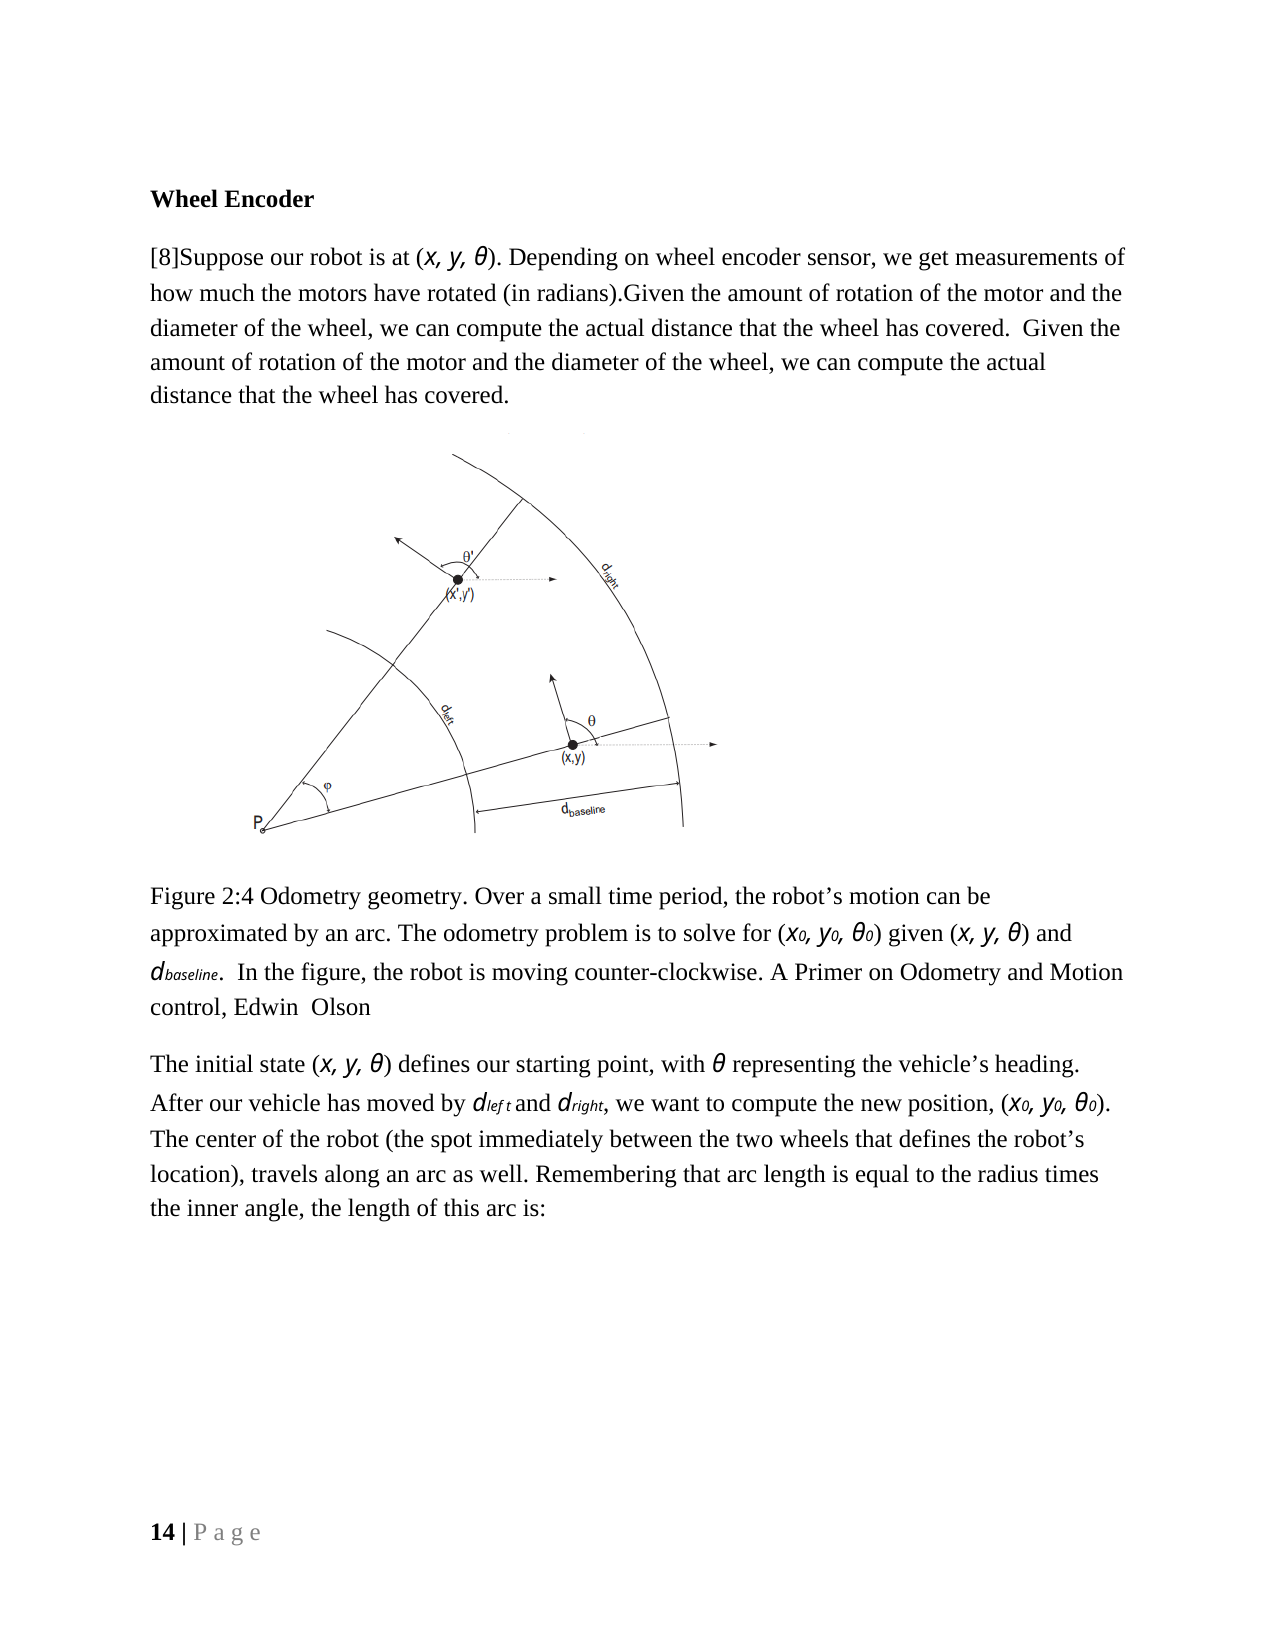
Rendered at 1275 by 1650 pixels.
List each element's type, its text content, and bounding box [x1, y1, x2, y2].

text The initial state (x, y, θ) defines our starting point, with θ representing the vehicle’s heading. After our vehicle has moved by dlef t and dright, we want to compute the new position, (x0, y0, θ0). The center of the robot (the spot immediately between the two wheels that defines the robot’s location), travels along an arc as well. Remembering that arc length is equal to the radius times the inner angle, the length of this arc is: [150, 1046, 1125, 1222]
text Suppose our robot is at (x, y, θ). Depending on wheel encoder sensor, we get measurements of how much the motors have rotated (in radians).Given the amount of rotation of the motor and the diameter of the wheel, we can compute the actual distance that the wheel has covered. Given the amount of rotation of the motor and the diameter of the wheel, we can compute the actual distance that the wheel has covered. [150, 238, 1125, 408]
text Figure 2:3 Odometry geometry. Over a small time period, the robot’s motion can be approximated by an arc. The odometry problem is to solve for (x0, y0, θ0) given (x, y, θ) and dbaseline. In the figure, the robot is moving counter-clockwise. A Primer on Odometry and Motion control, Edwin Olson [150, 881, 1125, 1021]
picture [156, 433, 839, 856]
text Wheel Encoder [150, 184, 1125, 213]
